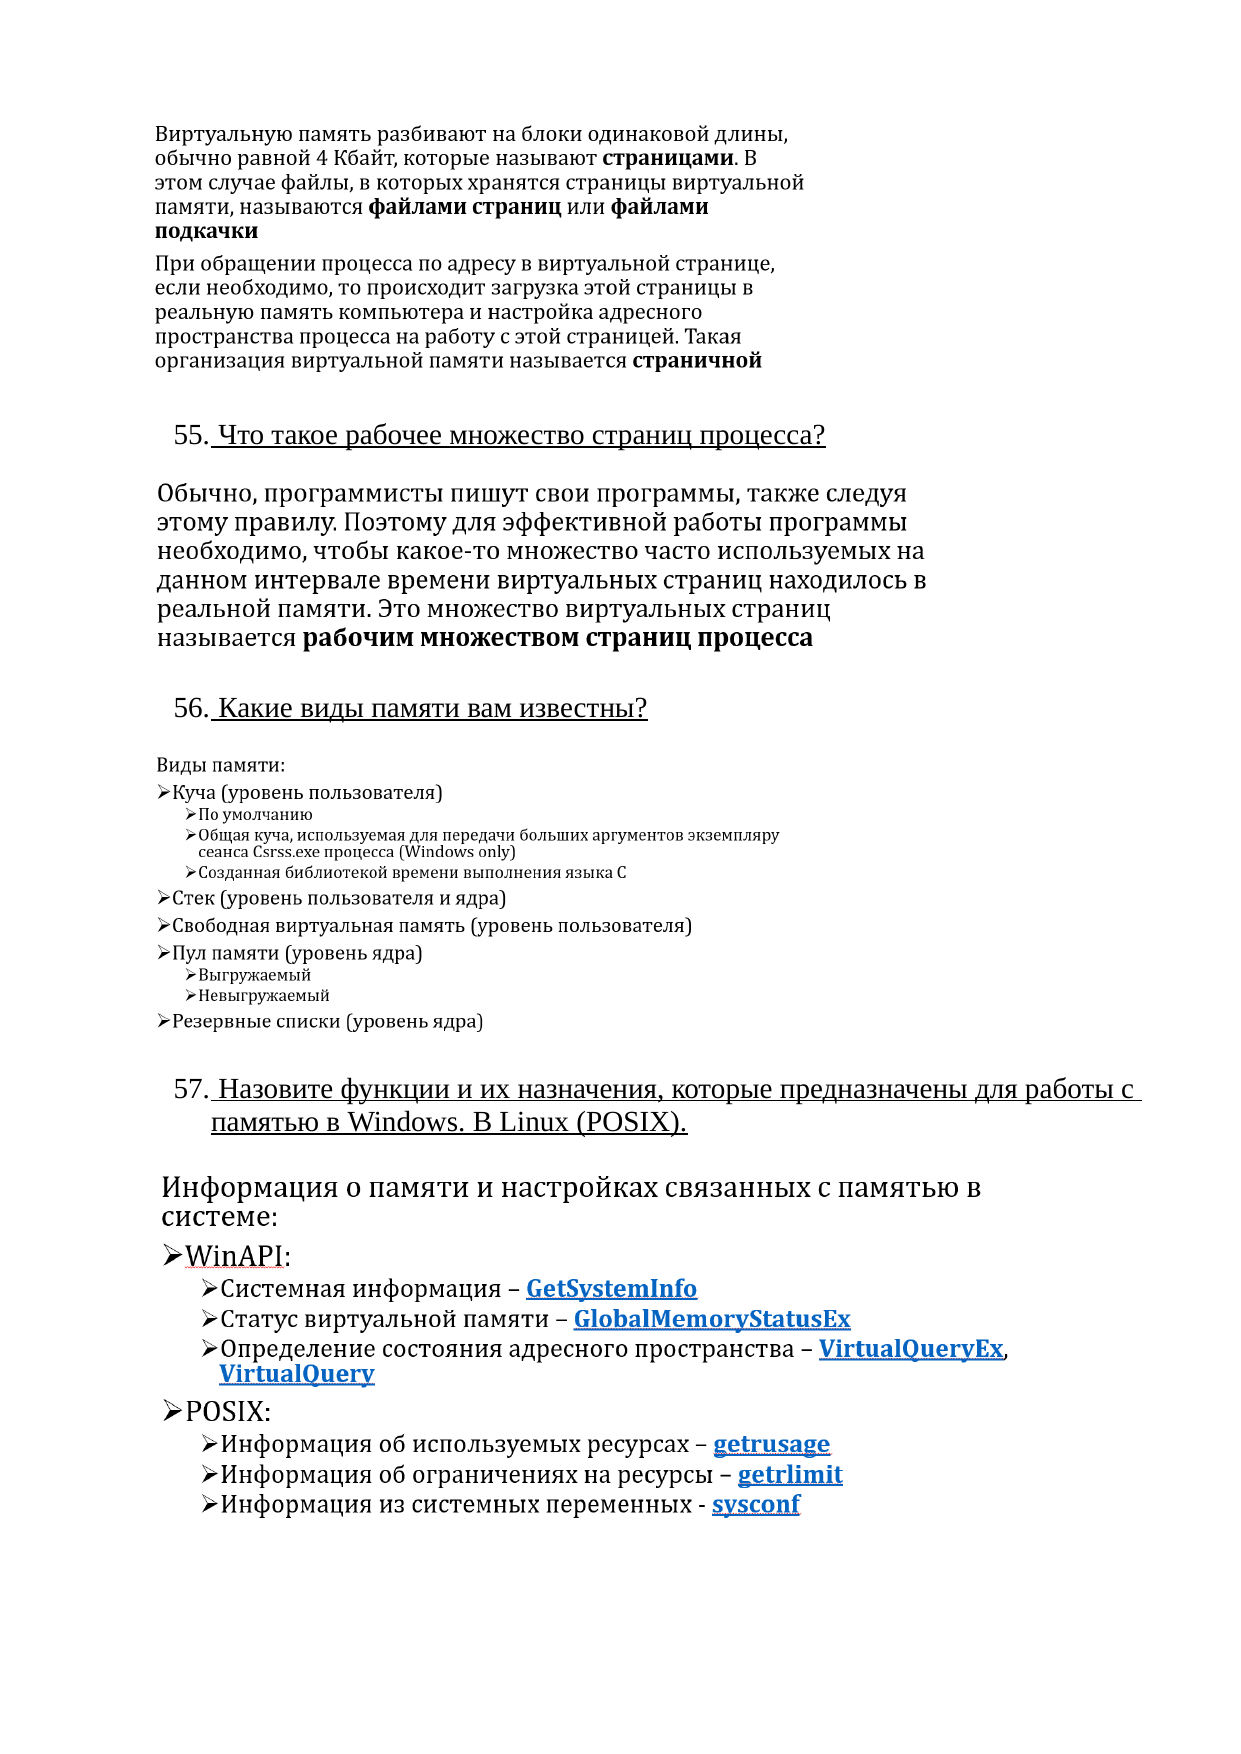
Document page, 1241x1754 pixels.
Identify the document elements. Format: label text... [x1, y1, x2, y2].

list Какие виды памяти вам известны? [173, 690, 1181, 724]
list Назовите функции и их назначения, которые предназначены для работы с памятью в Windows. В Linux (POSIX). [173, 1071, 1181, 1138]
list Что такое рабочее множество страниц процесса? [173, 417, 1181, 451]
picture [135, 748, 827, 1046]
picture [135, 1162, 1070, 1550]
picture [135, 476, 955, 666]
picture [135, 118, 845, 393]
